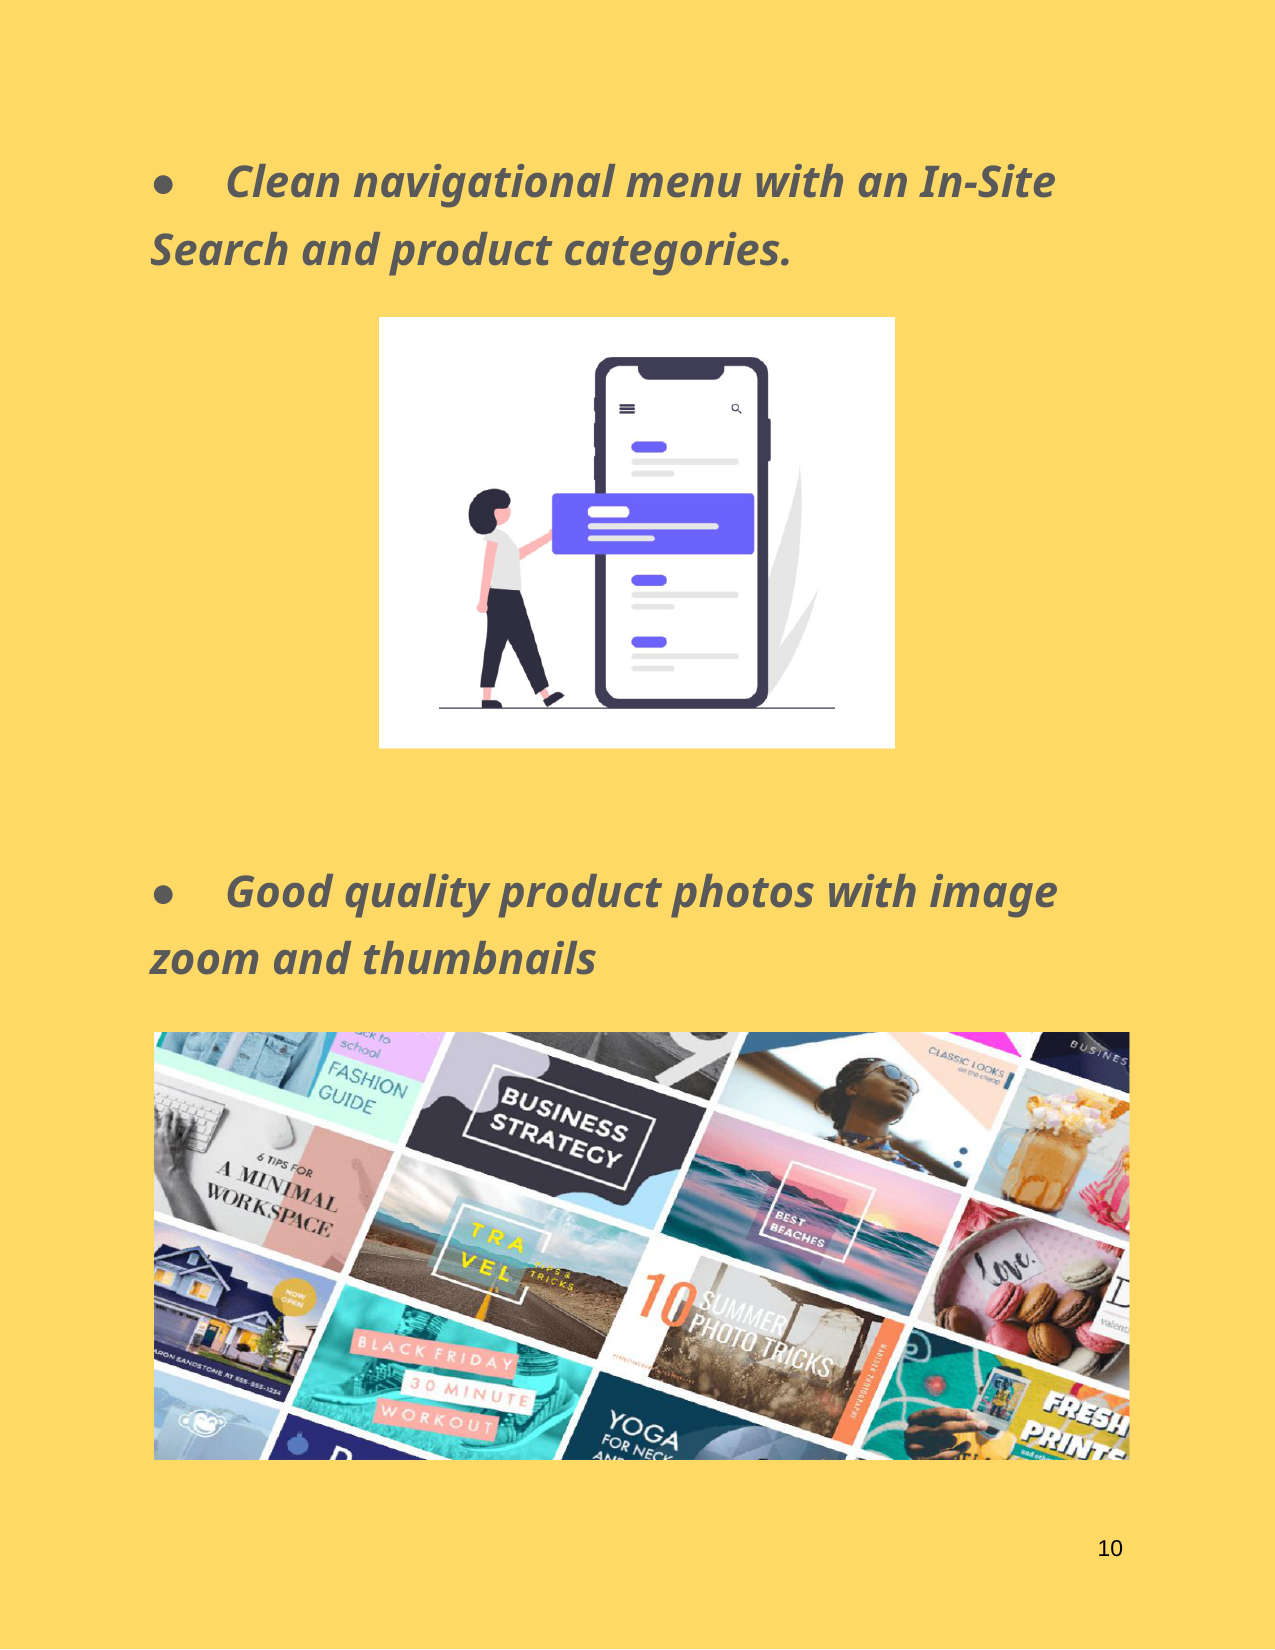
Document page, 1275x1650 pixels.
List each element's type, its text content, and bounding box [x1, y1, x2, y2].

list Clean navigational menu with an In-Site Search and product categories. [150, 150, 1125, 278]
picture [0, 0, 1275, 1649]
text 10 [150, 1535, 1123, 1561]
list Good quality product photos with image zoom and thumbnails [150, 861, 1125, 987]
